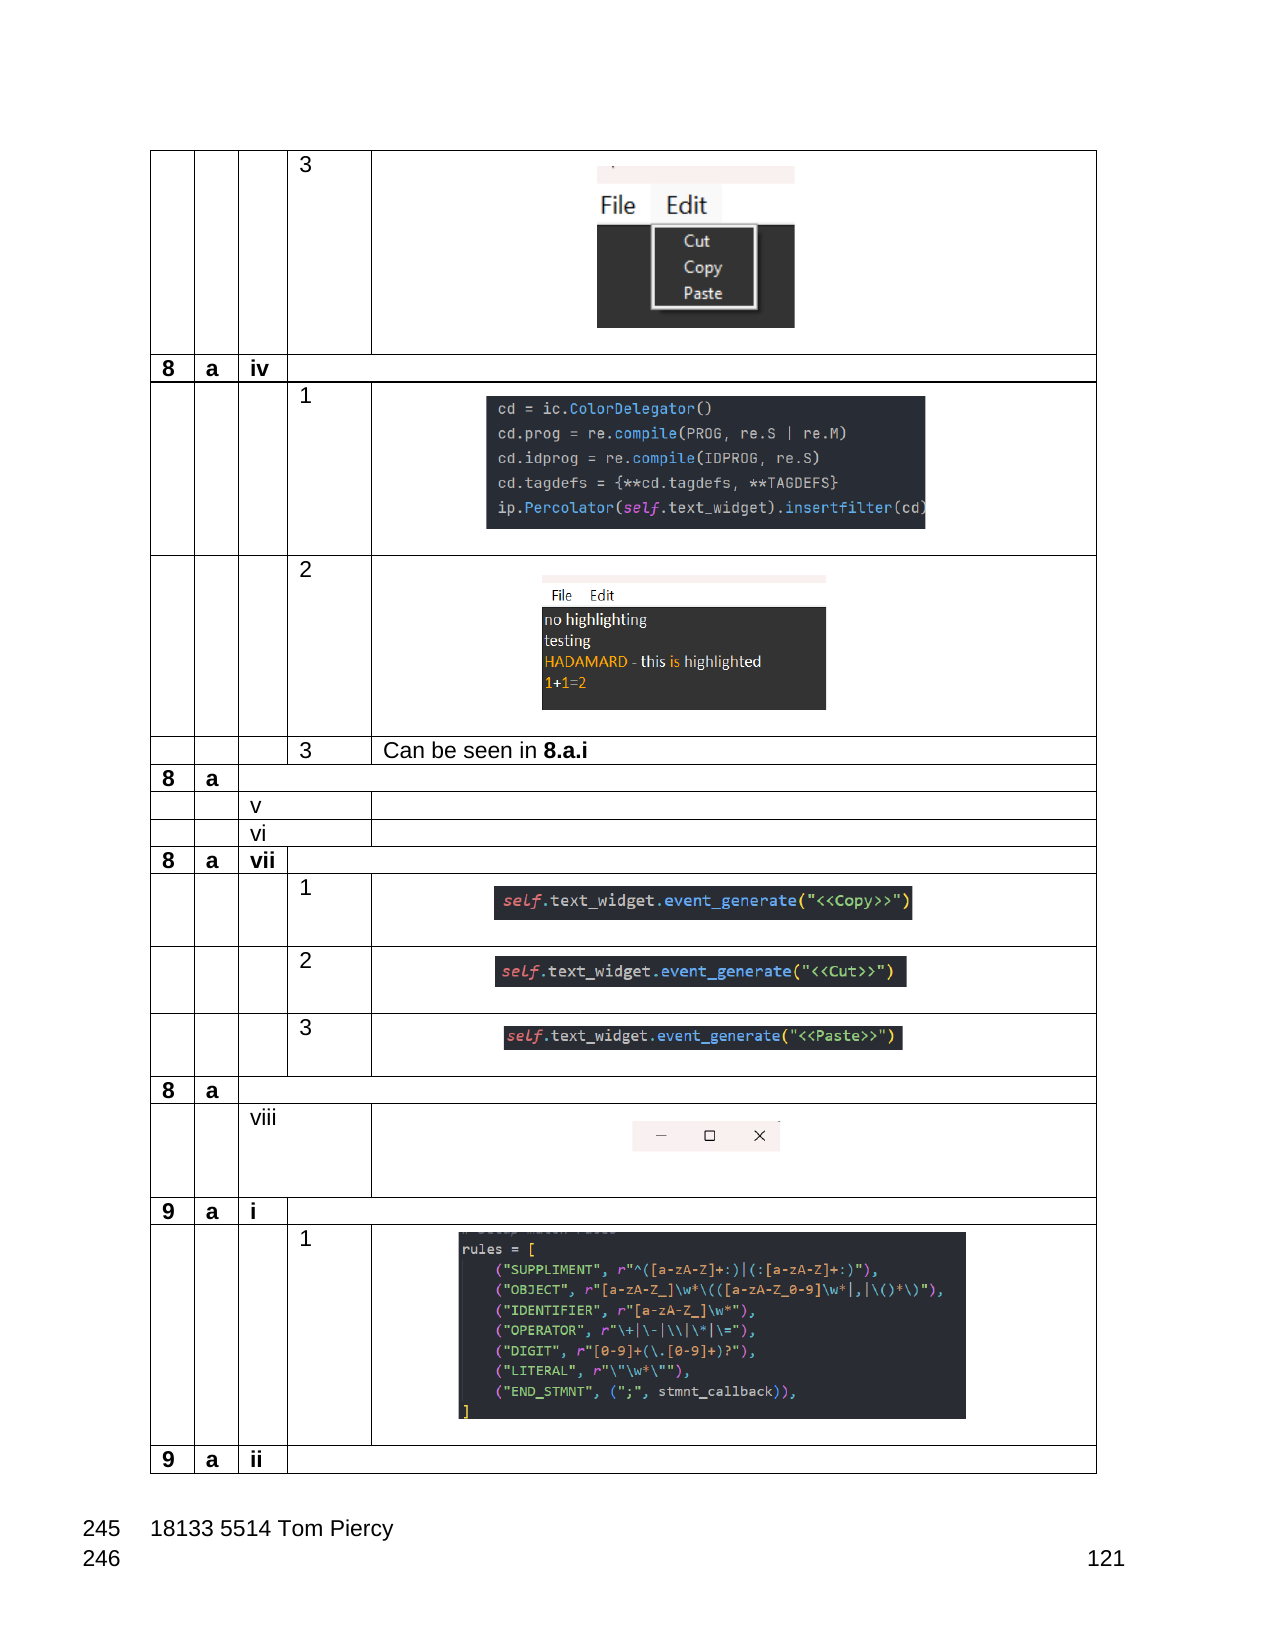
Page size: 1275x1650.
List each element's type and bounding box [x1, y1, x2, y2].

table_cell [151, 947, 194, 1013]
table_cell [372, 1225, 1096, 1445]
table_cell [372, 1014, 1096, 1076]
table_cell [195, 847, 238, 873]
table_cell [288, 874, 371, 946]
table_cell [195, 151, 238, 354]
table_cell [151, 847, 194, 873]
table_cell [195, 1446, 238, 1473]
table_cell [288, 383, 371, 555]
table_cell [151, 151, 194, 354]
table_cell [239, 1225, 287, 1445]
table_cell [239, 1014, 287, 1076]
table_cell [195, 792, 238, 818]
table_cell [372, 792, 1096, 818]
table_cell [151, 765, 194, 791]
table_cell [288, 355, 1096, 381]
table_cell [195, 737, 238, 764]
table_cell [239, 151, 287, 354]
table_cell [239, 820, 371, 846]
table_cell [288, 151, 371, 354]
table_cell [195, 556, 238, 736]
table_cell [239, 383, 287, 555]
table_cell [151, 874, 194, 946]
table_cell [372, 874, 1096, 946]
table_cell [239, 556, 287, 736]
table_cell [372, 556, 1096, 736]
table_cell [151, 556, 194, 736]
picture [486, 396, 926, 529]
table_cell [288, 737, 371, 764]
picture [597, 166, 795, 328]
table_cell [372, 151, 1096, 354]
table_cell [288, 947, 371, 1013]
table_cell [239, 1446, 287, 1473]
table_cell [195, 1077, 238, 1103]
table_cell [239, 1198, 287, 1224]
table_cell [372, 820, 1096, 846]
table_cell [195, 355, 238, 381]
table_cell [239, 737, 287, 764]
picture [503, 1026, 903, 1050]
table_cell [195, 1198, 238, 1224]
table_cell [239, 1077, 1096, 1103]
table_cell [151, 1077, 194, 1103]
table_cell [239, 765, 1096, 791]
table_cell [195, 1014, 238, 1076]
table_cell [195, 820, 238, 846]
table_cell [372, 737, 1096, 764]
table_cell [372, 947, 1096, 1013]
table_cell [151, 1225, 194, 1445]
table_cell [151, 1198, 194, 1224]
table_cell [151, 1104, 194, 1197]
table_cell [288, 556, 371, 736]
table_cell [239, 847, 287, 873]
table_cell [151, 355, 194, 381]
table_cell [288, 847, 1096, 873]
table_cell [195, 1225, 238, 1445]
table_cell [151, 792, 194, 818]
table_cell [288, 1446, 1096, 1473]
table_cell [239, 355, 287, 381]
picture [495, 956, 907, 987]
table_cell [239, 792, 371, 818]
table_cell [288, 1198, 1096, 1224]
picture [494, 886, 913, 920]
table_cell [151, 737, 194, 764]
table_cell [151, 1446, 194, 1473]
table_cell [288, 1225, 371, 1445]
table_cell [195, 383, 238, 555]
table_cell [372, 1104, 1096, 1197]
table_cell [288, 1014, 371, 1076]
picture [542, 575, 827, 710]
picture [458, 1232, 966, 1419]
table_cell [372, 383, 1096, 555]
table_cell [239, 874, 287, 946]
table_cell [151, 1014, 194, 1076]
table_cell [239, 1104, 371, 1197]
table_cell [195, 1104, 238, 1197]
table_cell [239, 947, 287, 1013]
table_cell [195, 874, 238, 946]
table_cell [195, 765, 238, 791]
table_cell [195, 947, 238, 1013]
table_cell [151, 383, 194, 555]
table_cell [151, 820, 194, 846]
picture [632, 1121, 781, 1171]
